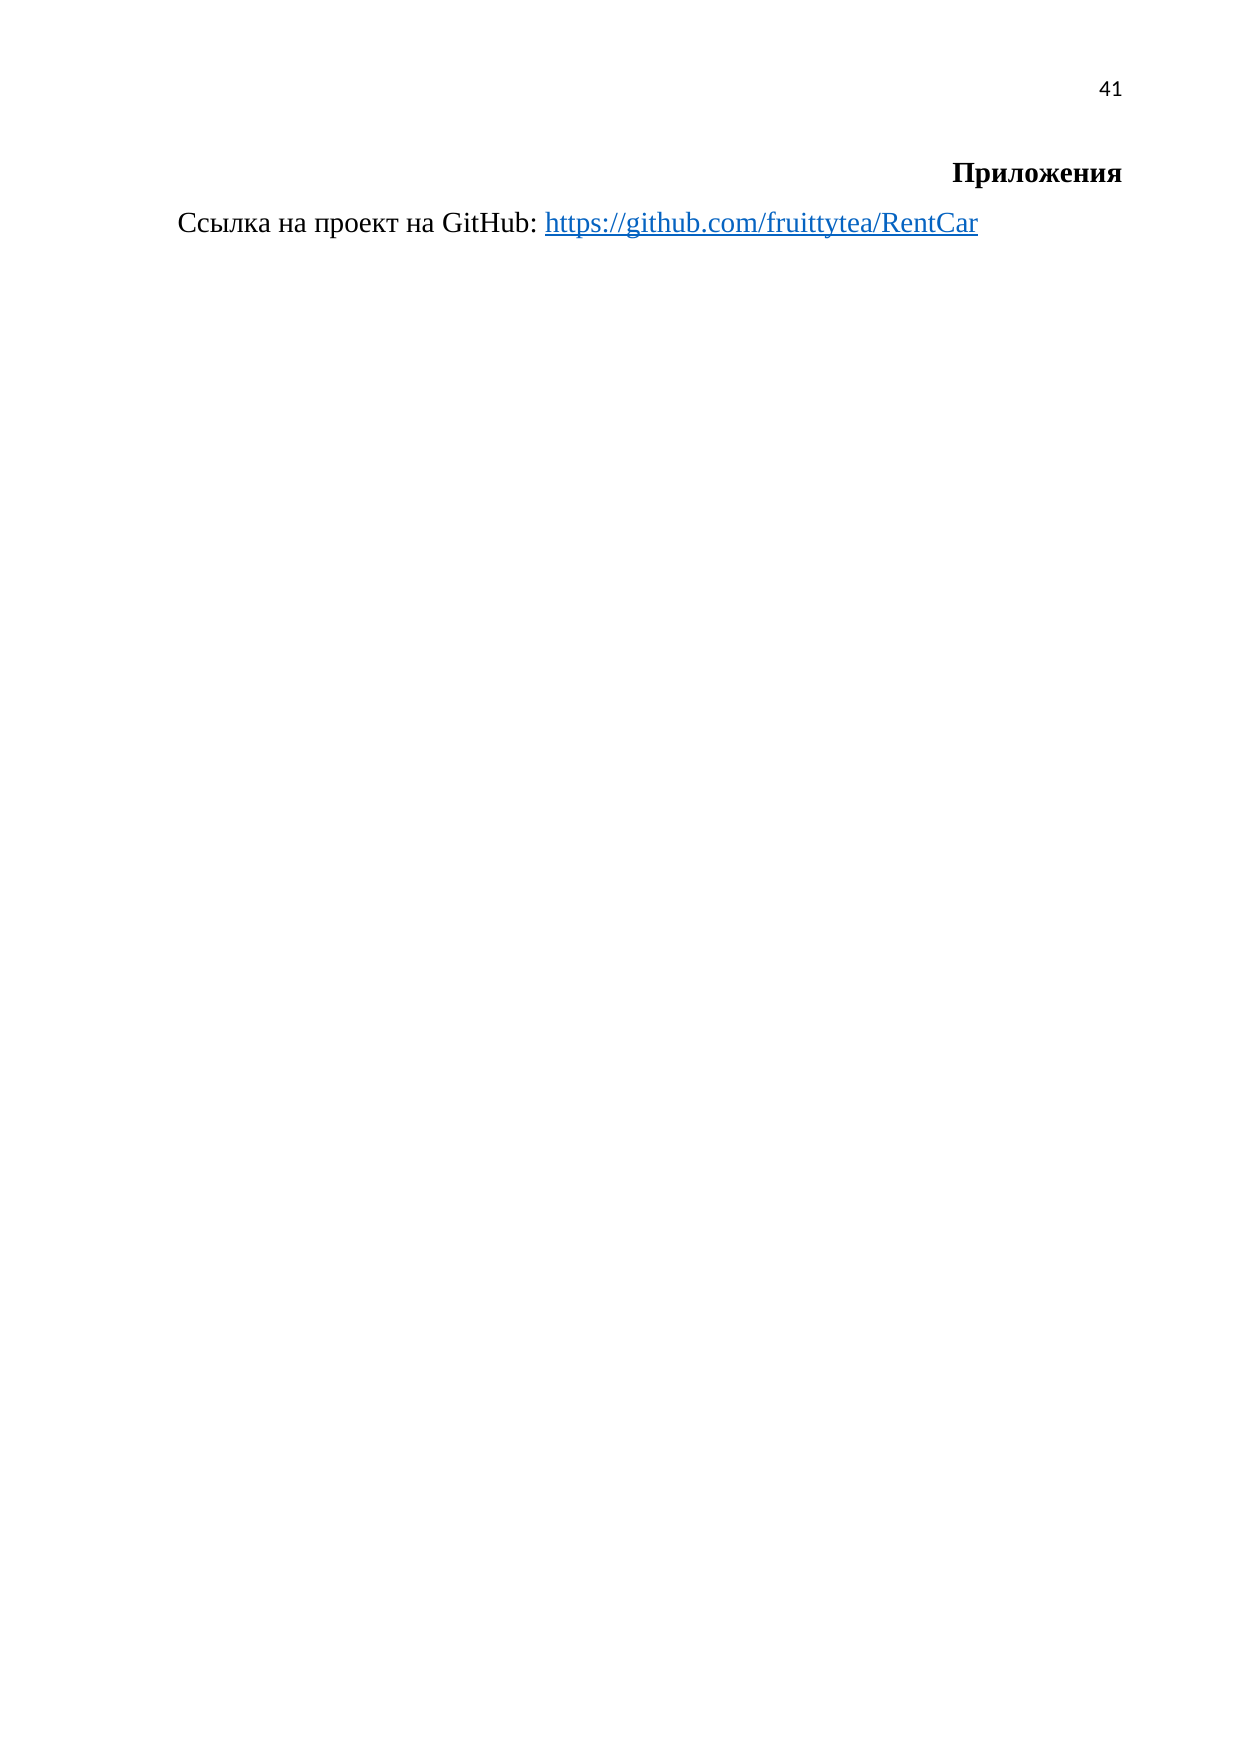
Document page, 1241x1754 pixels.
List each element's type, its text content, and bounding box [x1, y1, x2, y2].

text Приложения [177, 155, 1122, 188]
text Ссылка на проект на GitHub: https://github.com/fruittytea/RentCar [177, 205, 1122, 239]
